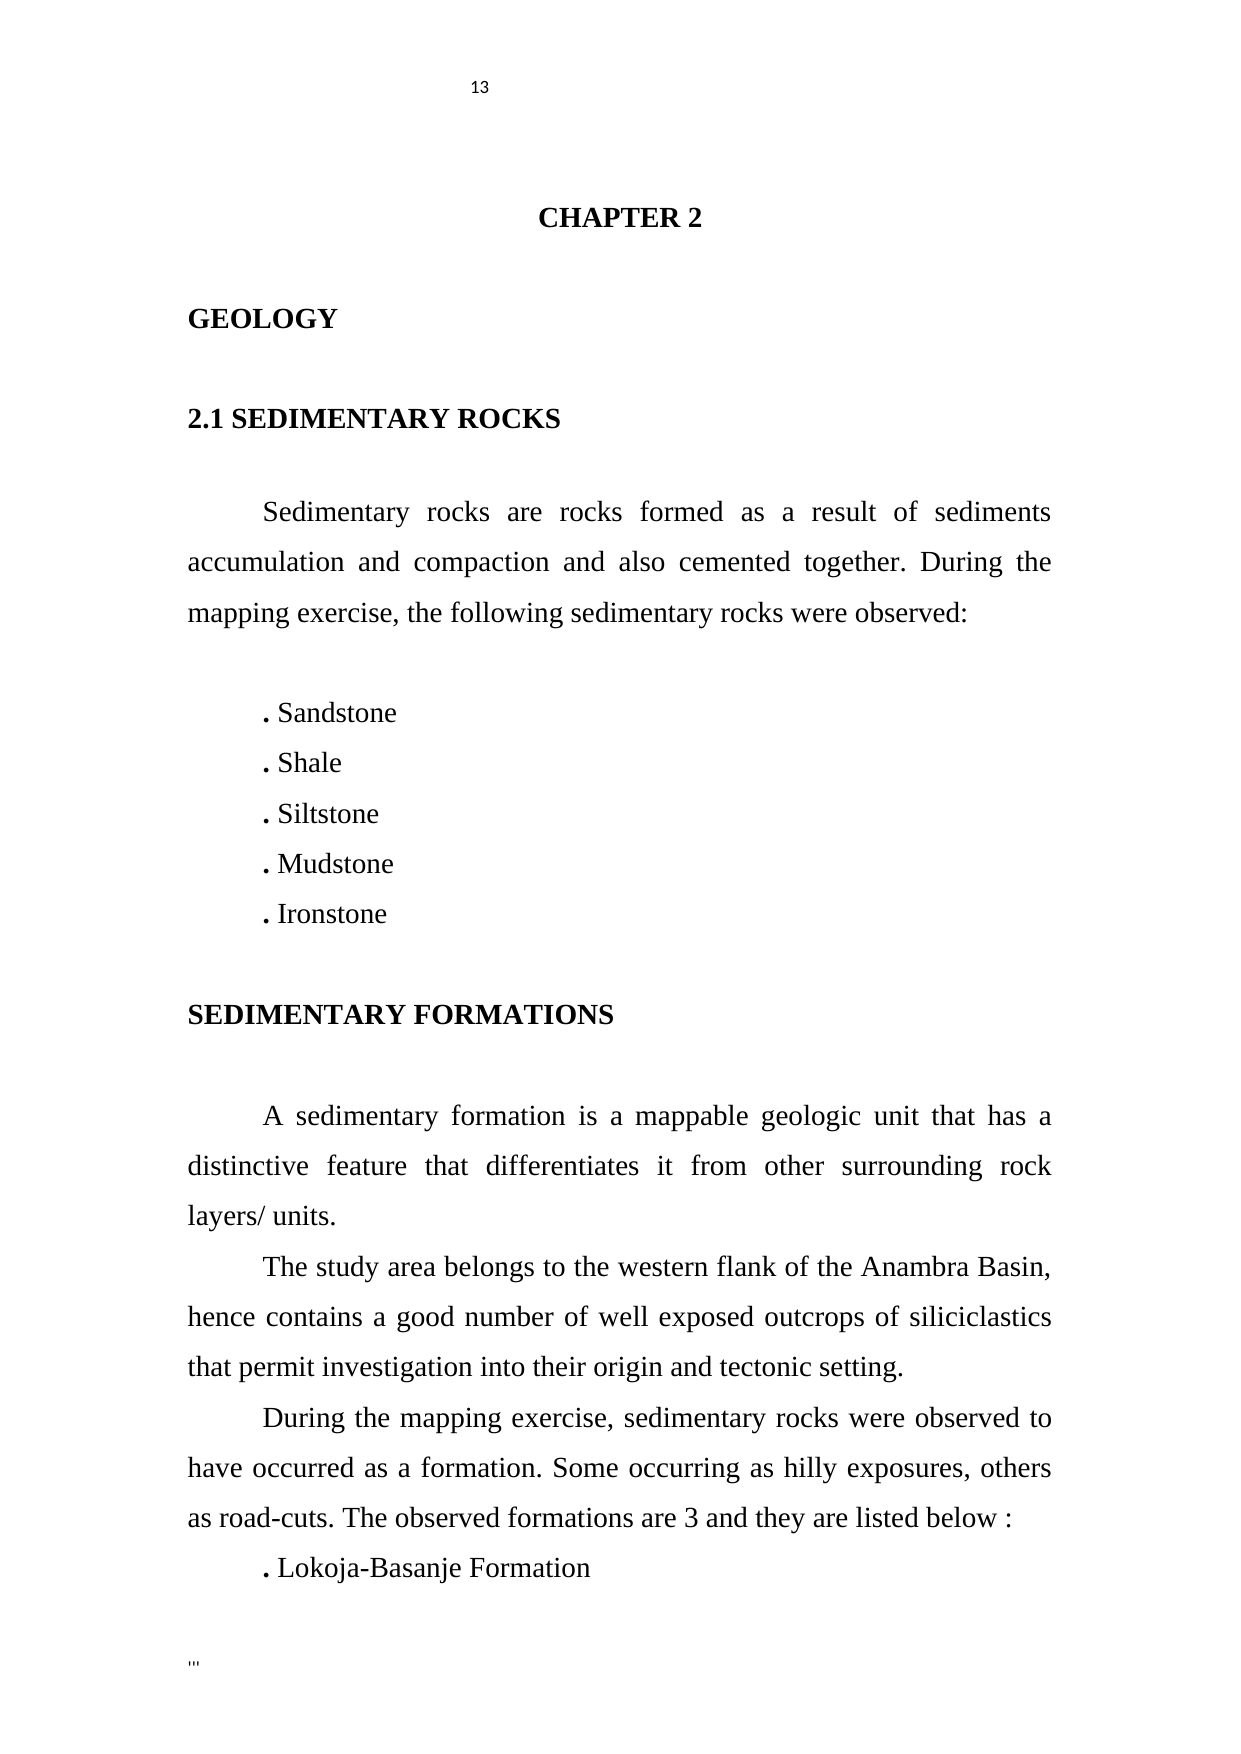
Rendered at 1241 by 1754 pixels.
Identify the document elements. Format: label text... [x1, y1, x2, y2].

list The study area belongs to the western flank of the Anambra Basin, hence contains a good number of well exposed outcrops of siliciclastics that permit investigation into their origin and tectonic setting. [187, 1249, 1053, 1383]
list . Mudstone [187, 846, 1053, 880]
list . Shale [187, 746, 1053, 779]
list 2.1 SEDIMENTARY ROCKS [187, 402, 1053, 435]
list Sedimentary rocks are rocks formed as a result of sediments accumulation and compaction and also cemented together. During the mapping exercise, the following sedimentary rocks were observed: [187, 494, 1053, 628]
list . Siltstone [187, 796, 1053, 829]
list . Lokoja-Basanje Formation [187, 1551, 1053, 1584]
list During the mapping exercise, sedimentary rocks were observed to have occurred as a formation. Some occurring as hilly exposures, others as road-cuts. The observed formations are 3 and they are listed below : [187, 1400, 1053, 1534]
list . Sandstone [187, 695, 1053, 729]
list A sedimentary formation is a mappable geologic unit that has a distinctive feature that differentiates it from other surrounding rock layers/ units. [187, 1098, 1053, 1232]
list SEDIMENTARY FORMATIONS [187, 997, 1053, 1031]
text CHAPTER 2 [187, 200, 1053, 234]
list . Ironstone [187, 897, 1053, 930]
list GEOLOGY [187, 301, 1053, 334]
